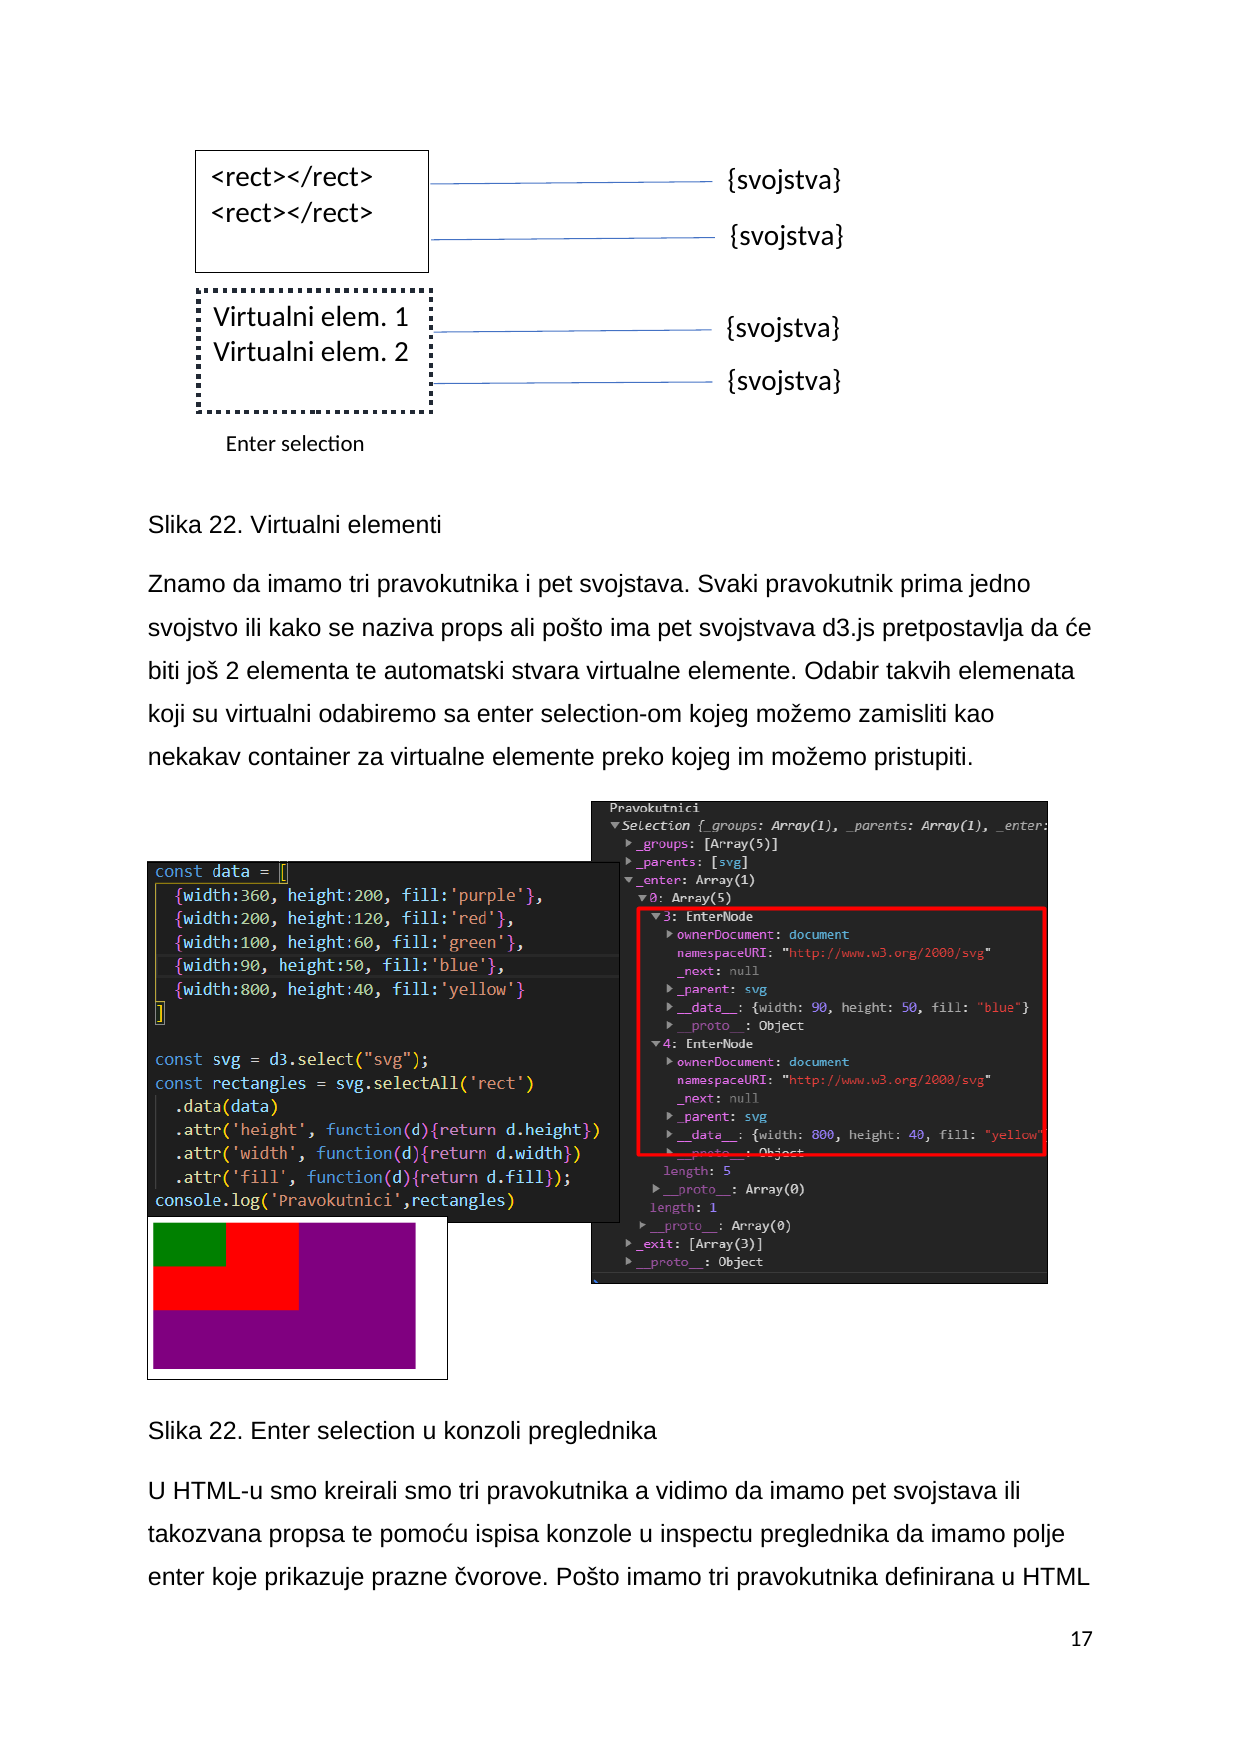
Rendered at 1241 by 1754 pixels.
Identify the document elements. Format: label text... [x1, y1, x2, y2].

text Znamo da imamo tri pravokutnika i pet svojstava. Svaki pravokutnik prima jedno svojstvo ili kako se naziva props ali pošto ima pet svojstvava d3.js pretpostavlja da će biti još 2 elementa te automatski stvara virtualne elemente. Odabir takvih elemenata koji su virtualni odabiremo sa enter selection-om kojeg možemo zamisliti kao nekakav container za virtualne elemente preko kojeg im možemo pristupiti. [148, 569, 1093, 771]
text Slika 22. Virtualni elementi [148, 509, 1093, 538]
text Slika 22. Enter selection u konzoli preglednika [148, 1416, 1093, 1445]
picture [148, 863, 619, 1222]
picture [147, 802, 1047, 1283]
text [148, 1476, 1093, 1591]
picture [148, 1217, 447, 1379]
